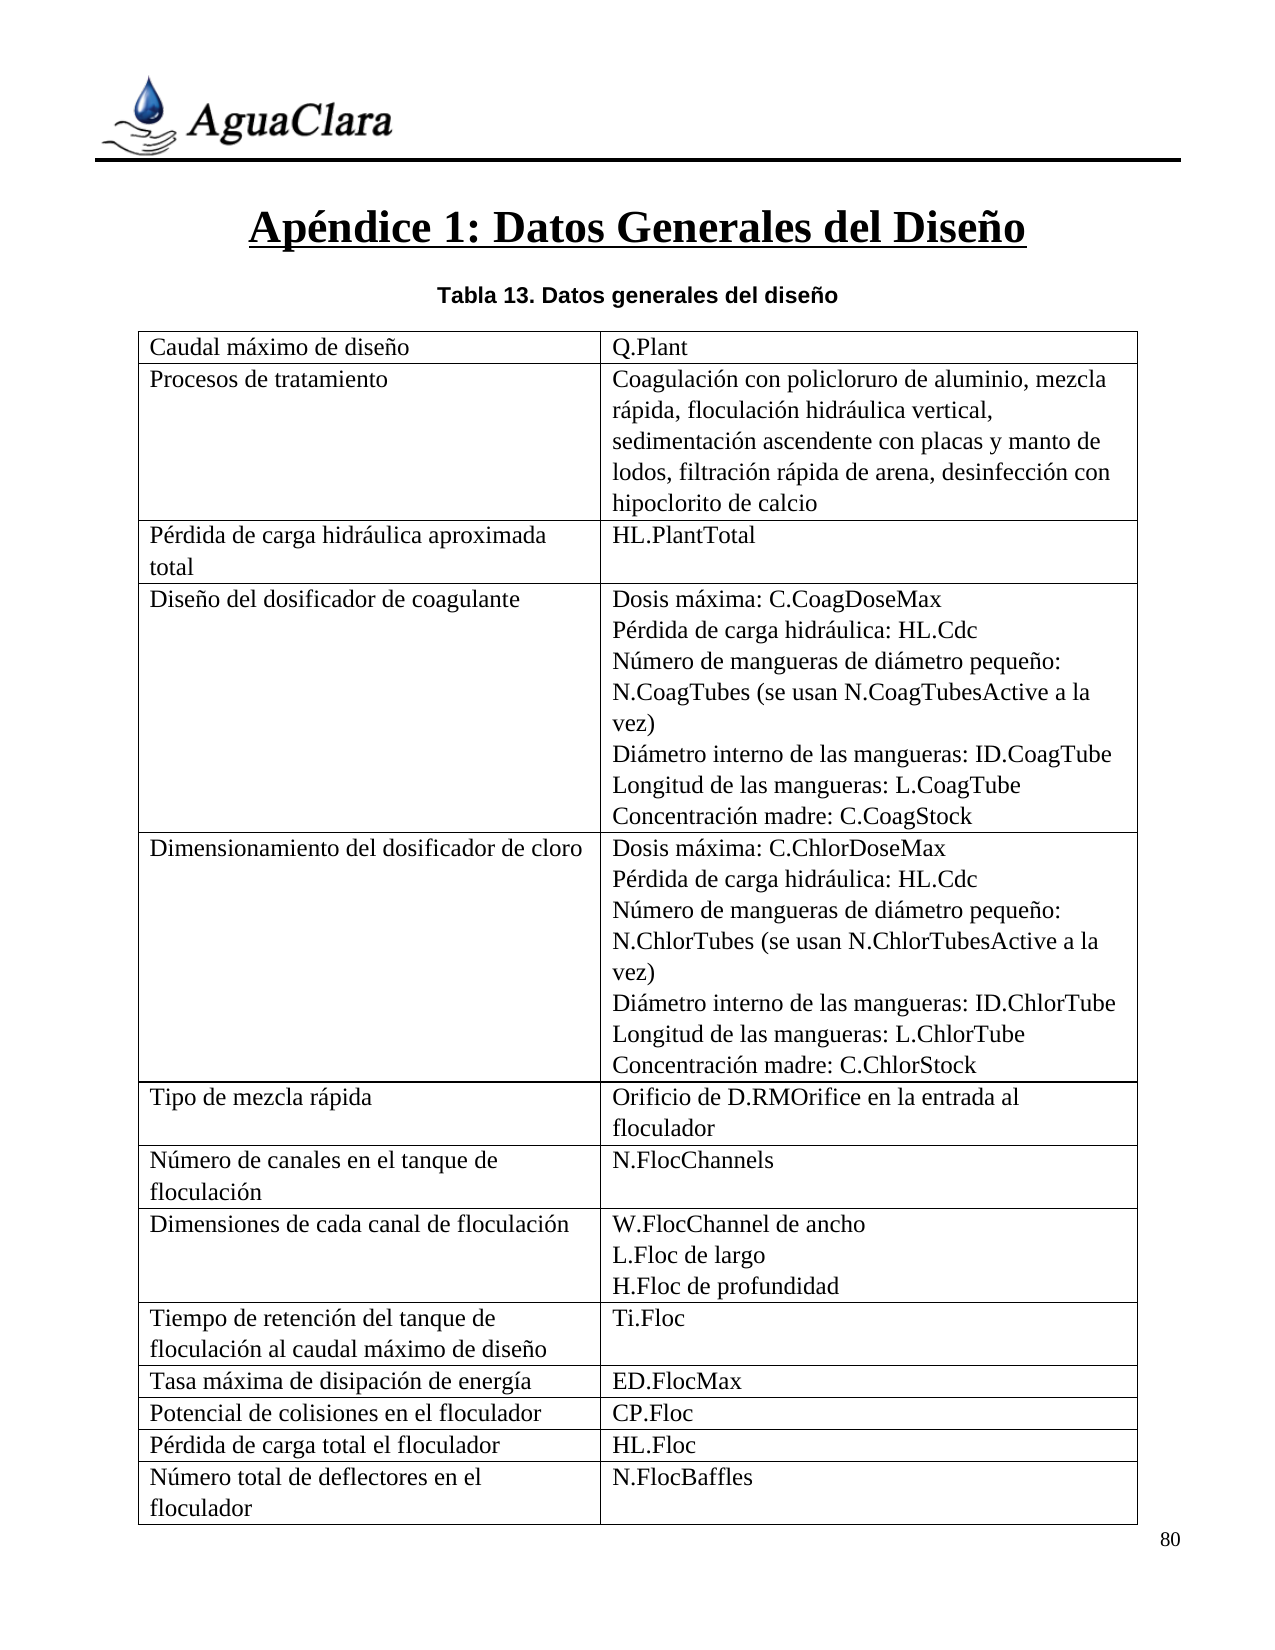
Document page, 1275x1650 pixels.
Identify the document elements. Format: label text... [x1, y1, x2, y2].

table_cell Tipo de mezcla rápida [139, 1083, 600, 1144]
table_header Caudal máximo de diseño [139, 332, 600, 363]
table_cell Procesos de tratamiento [139, 364, 600, 519]
table_cell CP.Floc [601, 1398, 1137, 1429]
table_cell Tiempo de retención del tanque de floculación al caudal máximo de diseño [139, 1303, 600, 1365]
table_cell Ti.Floc [601, 1303, 1137, 1365]
table_cell Orificio de D.RMOrifice en la entrada al floculador [601, 1083, 1137, 1144]
table_cell Dimensiones de cada canal de floculación [139, 1209, 600, 1302]
table_cell HL.PlantTotal [601, 521, 1137, 583]
table_cell Dosis máxima: C.CoagDoseMax Pérdida de carga hidráulica: HL.Cdc Número de mangueras de diámetro pequeño: N.CoagTubes (se usan N.CoagTubesActive a la vez) Diámetro interno de las mangueras: ID.CoagTube Longitud de las mangueras: L.CoagTube Concentración madre: C.CoagStock [601, 584, 1137, 832]
table_cell Pérdida de carga hidráulica aproximada total [139, 521, 600, 583]
subtitle Apéndice 1: Datos Generales del Diseño [94, 200, 1181, 253]
table_cell HL.Floc [601, 1430, 1137, 1461]
table_cell Número total de deflectores en el floculador [139, 1462, 600, 1524]
table_header Q.Plant [601, 332, 1137, 363]
table_cell Coagulación con policloruro de aluminio, mezcla rápida, floculación hidráulica vertical, sedimentación ascendente con placas y manto de lodos, filtración rápida de arena, desinfección con hipoclorito de calcio [601, 364, 1137, 519]
table_cell Dosis máxima: C.ChlorDoseMax Pérdida de carga hidráulica: HL.Cdc Número de mangueras de diámetro pequeño: N.ChlorTubes (se usan N.ChlorTubesActive a la vez) Diámetro interno de las mangueras: ID.ChlorTube Longitud de las mangueras: L.ChlorTube Concentración madre: C.ChlorStock [601, 833, 1137, 1081]
table_cell Diseño del dosificador de coagulante [139, 584, 600, 832]
table_cell Tasa máxima de disipación de energía [139, 1366, 600, 1397]
table_cell Dimensionamiento del dosificador de cloro [139, 833, 600, 1081]
table_cell ED.FlocMax [601, 1366, 1137, 1397]
table_cell N.FlocChannels [601, 1146, 1137, 1208]
table_cell N.FlocBaffles [601, 1462, 1137, 1524]
table_cell Pérdida de carga total el floculador [139, 1430, 600, 1461]
table_cell Potencial de colisiones en el floculador [139, 1398, 600, 1429]
picture [94, 75, 412, 158]
table_cell W.FlocChannel de ancho L.Floc de largo H.Floc de profundidad [601, 1209, 1137, 1302]
table_cell Número de canales en el tanque de floculación [139, 1146, 600, 1208]
